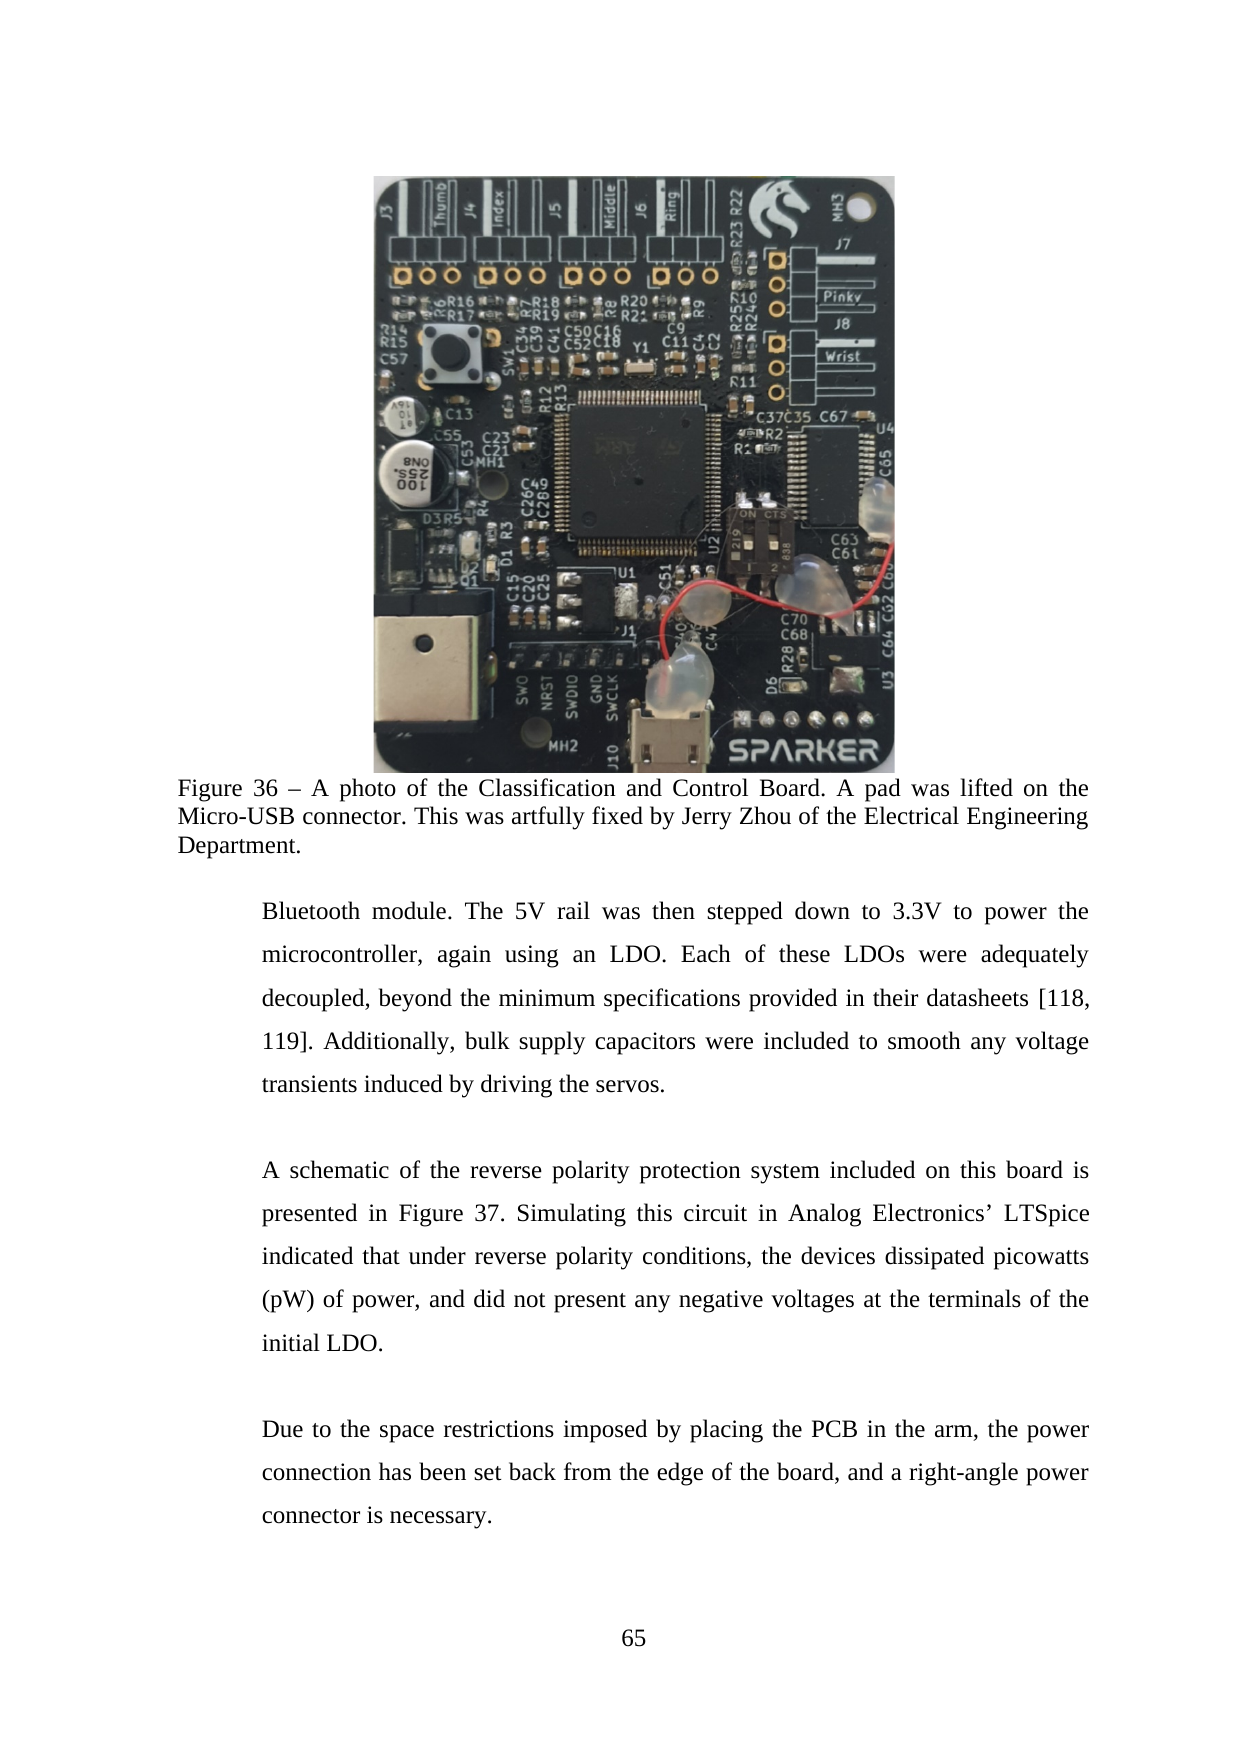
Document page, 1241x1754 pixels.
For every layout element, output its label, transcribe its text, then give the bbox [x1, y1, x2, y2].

picture [373, 176, 895, 773]
text A schematic of the reverse polarity protection system included on this board is presented in Figure 37. Simulating this circuit in Analog Electronics’ LTSpice indicated that under reverse polarity conditions, the devices dissipated picowatts (pW) of power, and did not present any negative voltages at the terminals of the initial LDO. [262, 1155, 1090, 1356]
text Bluetooth module. The 5V rail was then stepped down to 3.3V to power the microcontroller, again using an LDO. Each of these LDOs were adequately decoupled, beyond the minimum specifications provided in their datasheets [118, 119]. Additionally, bulk supply capacitors were included to smooth any voltage transients induced by driving the servos. [262, 896, 1090, 1098]
text Due to the space restrictions imposed by placing the PCB in the arm, the power connection has been set back from the edge of the board, and a right-angle power connector is necessary. [262, 1414, 1090, 1529]
